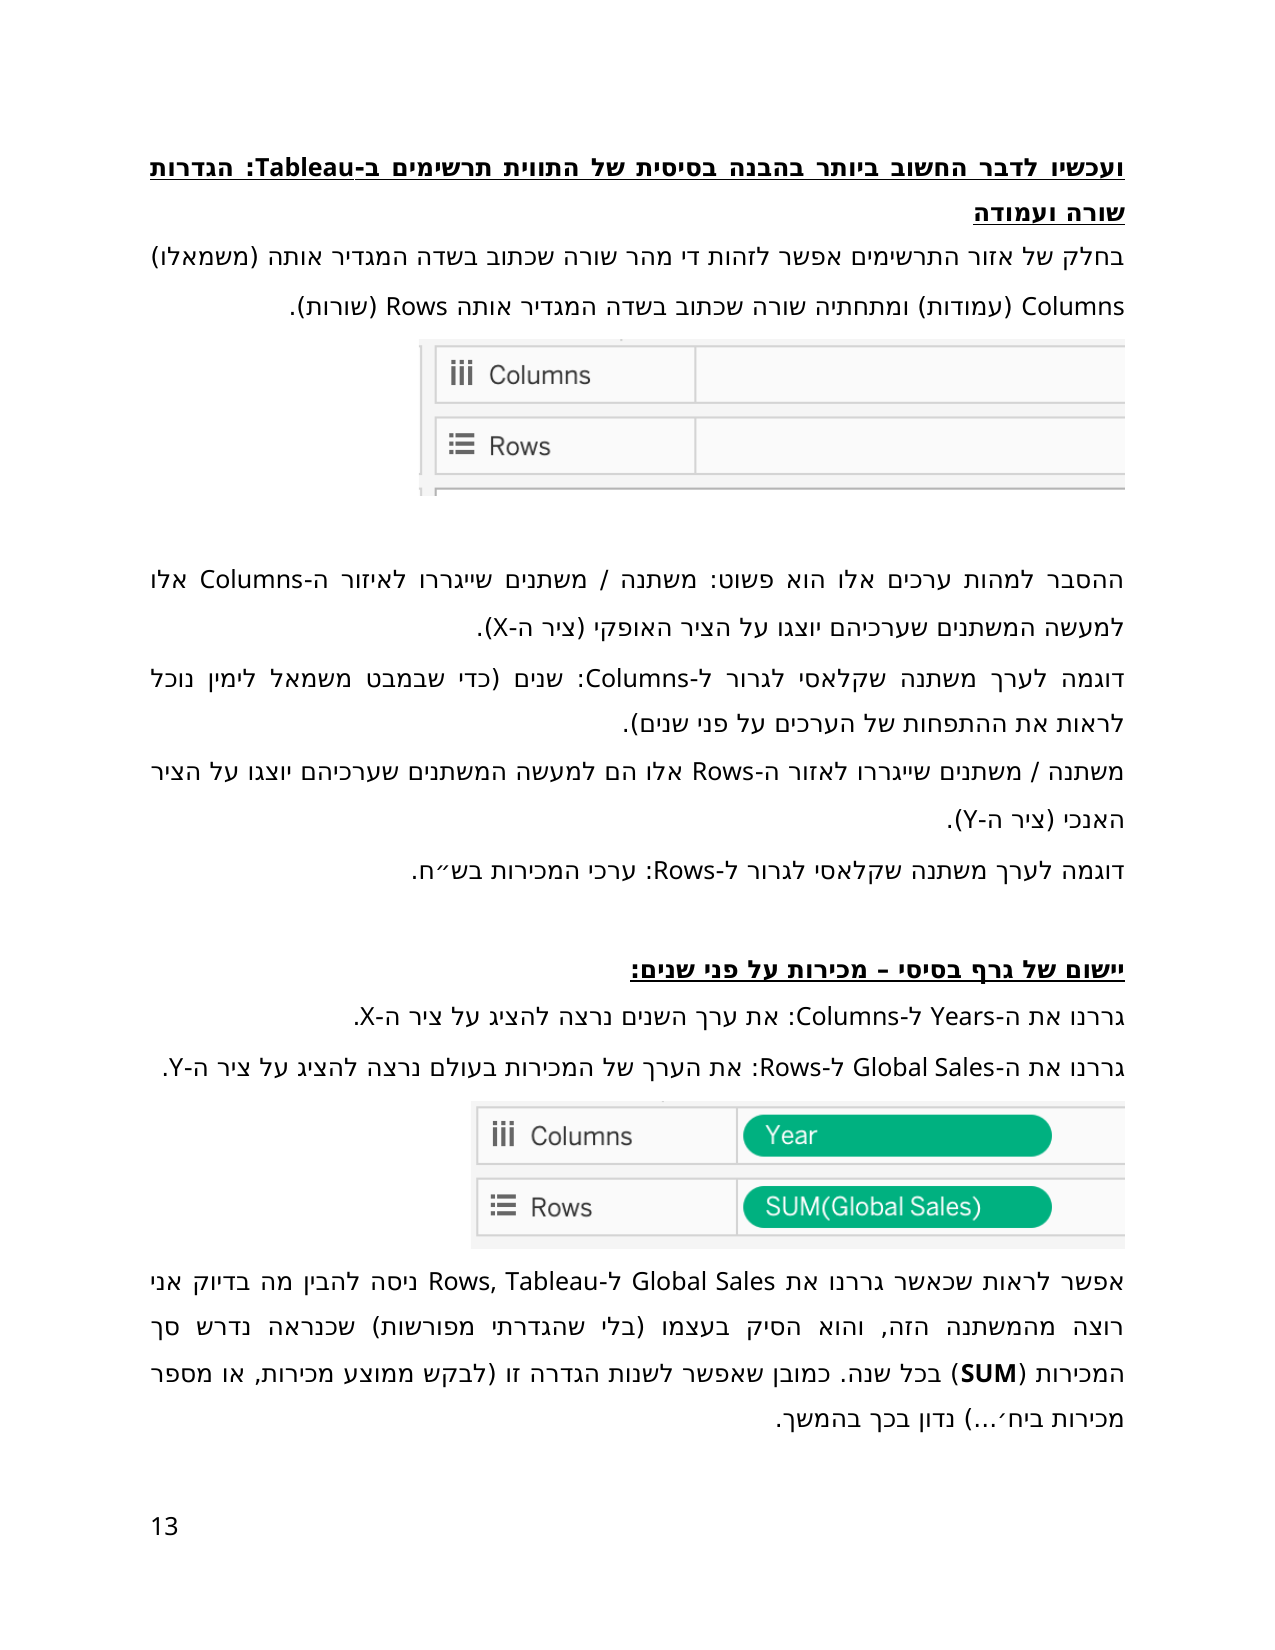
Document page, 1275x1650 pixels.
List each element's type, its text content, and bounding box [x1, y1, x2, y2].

picture [418, 339, 1125, 496]
text משתנה / משתנים שייגררו לאזור ה-Rows אלו הם למעשה המשתנים שערכיהם יוצגו על הציר האנכי (ציר ה-Y). [150, 753, 1125, 836]
text דוגמה לערך משתנה שקלאסי לגרור ל-Rows: ערכי המכירות בש״ח. [150, 853, 1125, 887]
text ועכשיו לדבר החשוב ביותר בהבנה בסיסית של התווית תרשימים ב-Tableau: הגדרות שורה ועמודה [150, 150, 1125, 179]
text ההסבר למהות ערכים אלו הוא פשוט: משתנה / משתנים שייגררו לאיזור ה-Columns אלו למעשה המשתנים שערכיהם יוצגו על הציר האופקי (ציר ה-X). [150, 561, 1125, 644]
text בחלק של אזור התרשימים אפשר לזהות די מהר שורה שכתוב בשדה המגדיר אותה (משמאלו) Columns (עמודות) ומתחתיה שורה שכתוב בשדה המגדיר אותה Rows (שורות). [150, 242, 1125, 323]
text ועכשיו לדבר החשוב ביותר בהבנה בסיסית של התווית תרשימים ב-Tableau: הגדרות שורה ועמודה [150, 180, 1125, 228]
text דוגמה לערך משתנה שקלאסי לגרור ל-Columns: שנים (כדי שבמבט משמאל לימין נוכל לראות את ההתפחות של הערכים על פני שנים). [150, 661, 1125, 739]
text יישום של גרף בסיסי – מכירות על פני שנים: [150, 955, 1125, 984]
text גררנו את ה-Global Sales ל-Rows: את הערך של המכירות בעולם נרצה להציג על ציר ה-Y. [150, 1050, 1125, 1084]
text גררנו את ה-Years ל-Columns: את ערך השנים נרצה להציג על ציר ה-X. [150, 999, 1125, 1033]
picture [470, 1101, 1125, 1249]
text אפשר לראות שכאשר גררנו את Global Sales ל-Rows, Tableau ניסה להבין מה בדיוק אני רוצה מהמשתנה הזה, והוא הסיק בעצמו (בלי שהגדרתי מפורשות) שכנראה נדרש סך המכירות (SUM) בכל שנה. כמובן שאפשר לשנות הגדרה זו (לבקש ממוצע מכירות, או מספר מכירות ביח׳...) נדון בכך בהמשך. [150, 1263, 1125, 1433]
